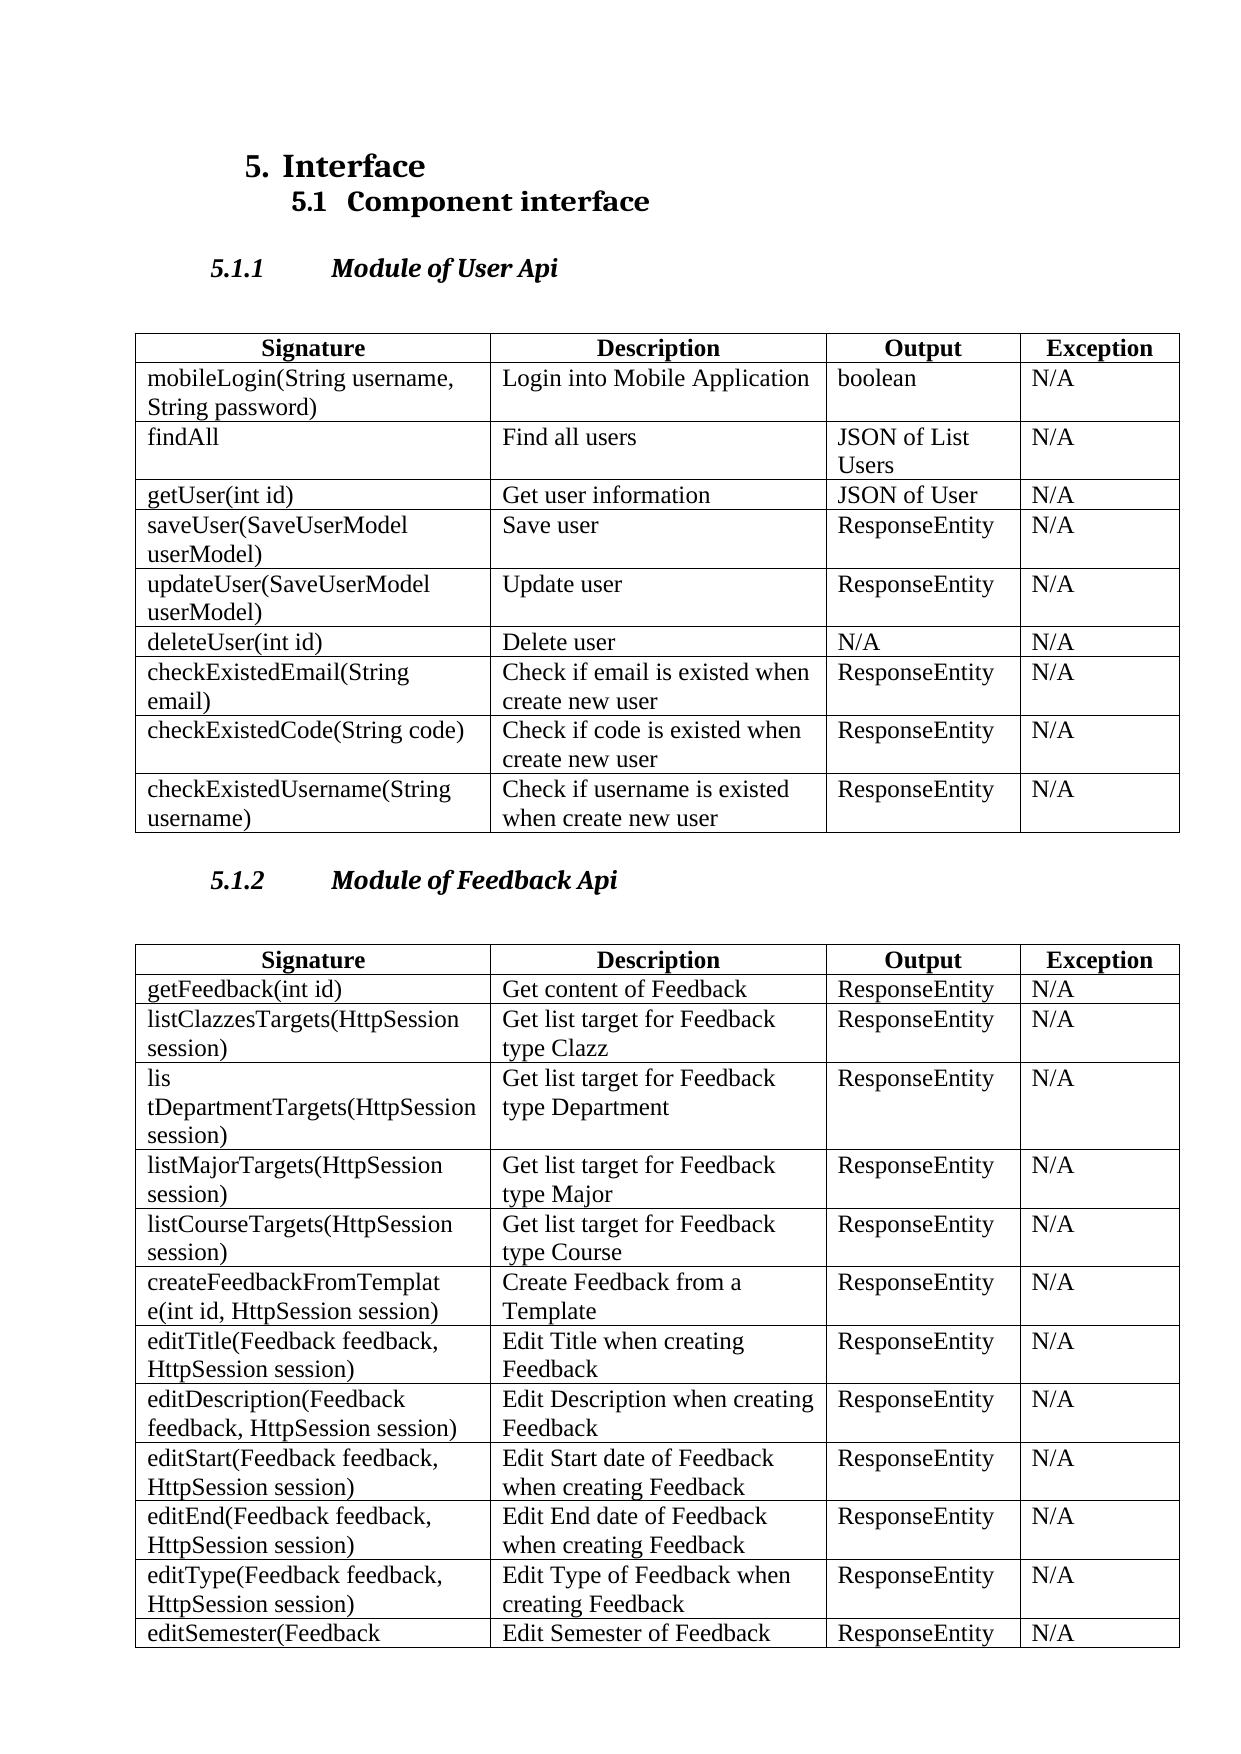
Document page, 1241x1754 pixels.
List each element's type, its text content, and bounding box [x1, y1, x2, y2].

table_header Description [491, 945, 826, 973]
table_cell listMajorTargets(HttpSession session) [136, 1150, 490, 1208]
table_cell Edit Type of Feedback when creating Feedback [491, 1560, 826, 1617]
table_cell N/A [827, 627, 1020, 656]
table_header Output [827, 334, 1020, 362]
table_cell Update user [491, 569, 826, 626]
table_cell N/A [1021, 422, 1179, 479]
table_cell deleteUser(int id) [136, 627, 490, 656]
table_cell ResponseEntity [827, 510, 1020, 568]
table_cell Check if email is existed when create new user [491, 657, 826, 714]
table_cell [491, 1619, 826, 1647]
table_cell N/A [1021, 716, 1179, 773]
table_cell N/A [1021, 480, 1179, 509]
table_cell N/A [1021, 1209, 1179, 1266]
table_header Signature [136, 334, 490, 362]
table_cell checkExistedEmail(String email) [136, 657, 490, 714]
table_cell findAll [136, 422, 490, 479]
table_cell Create Feedback from a Template [491, 1267, 826, 1325]
list Module of User Api [210, 252, 1209, 284]
table_cell ResponseEntity [827, 1560, 1020, 1617]
table_cell ResponseEntity [827, 1501, 1020, 1559]
table_cell Login into Mobile Application [491, 363, 826, 421]
list Interface [244, 146, 1209, 185]
table_cell editTitle(Feedback feedback, HttpSession session) [136, 1326, 490, 1383]
table_header Signature [136, 945, 490, 973]
table_cell N/A [1021, 510, 1179, 568]
table_cell updateUser(SaveUserModel userModel) [136, 569, 490, 626]
table_cell N/A [1021, 975, 1179, 1003]
table_cell N/A [1021, 1384, 1179, 1442]
table_cell Delete user [491, 627, 826, 656]
table_cell listDepartmentTargets(HttpSession session) [136, 1063, 490, 1149]
table_cell Get list target for Feedback type Clazz [491, 1004, 826, 1062]
table_cell Get list target for Feedback type Course [491, 1209, 826, 1266]
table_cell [136, 1619, 490, 1647]
table_cell N/A [1021, 774, 1179, 832]
table_cell N/A [1021, 1004, 1179, 1062]
table_cell N/A [1021, 1063, 1179, 1149]
table_cell N/A [1021, 1619, 1179, 1647]
table_header Output [827, 945, 1020, 973]
table_cell Edit Title when creating Feedback [491, 1326, 826, 1383]
table_cell ResponseEntity [827, 1004, 1020, 1062]
table_cell checkExistedCode(String code) [136, 716, 490, 773]
table_cell ResponseEntity [827, 1150, 1020, 1208]
table_cell Get content of Feedback [491, 975, 826, 1003]
table_cell editDescription(Feedback feedback, HttpSession session) [136, 1384, 490, 1442]
list Module of Feedback Api [210, 864, 1209, 896]
table_cell ResponseEntity [827, 1063, 1020, 1149]
table_cell JSON of User [827, 480, 1020, 509]
table_cell listCourseTargets(HttpSession session) [136, 1209, 490, 1266]
table_cell ResponseEntity [827, 1267, 1020, 1325]
table_cell ResponseEntity [827, 774, 1020, 832]
table_cell N/A [1021, 1560, 1179, 1617]
table_cell N/A [1021, 363, 1179, 421]
table_cell getFeedback(int id) [136, 975, 490, 1003]
table_cell listClazzesTargets(HttpSession session) [136, 1004, 490, 1062]
table_cell createFeedbackFromTemplate(int id, HttpSession session) [136, 1267, 490, 1325]
table_cell Edit Start date of Feedback when creating Feedback [491, 1443, 826, 1500]
table_cell boolean [827, 363, 1020, 421]
table_cell ResponseEntity [827, 716, 1020, 773]
table_cell getUser(int id) [136, 480, 490, 509]
table_cell N/A [1021, 657, 1179, 714]
list Component interface [291, 185, 1209, 219]
table_cell Edit End date of Feedback when creating Feedback [491, 1501, 826, 1559]
table_cell N/A [1021, 1267, 1179, 1325]
table_header Exception [1021, 945, 1179, 973]
table_cell Edit Description when creating Feedback [491, 1384, 826, 1442]
table_header Description [491, 334, 826, 362]
table_cell N/A [1021, 627, 1179, 656]
table_cell N/A [1021, 1150, 1179, 1208]
table_cell ResponseEntity [827, 975, 1020, 1003]
table_cell N/A [1021, 1443, 1179, 1500]
table_cell Save user [491, 510, 826, 568]
table_cell ResponseEntity [827, 1384, 1020, 1442]
table_cell Check if code is existed when create new user [491, 716, 826, 773]
table_cell ResponseEntity [827, 569, 1020, 626]
table_cell saveUser(SaveUserModel userModel) [136, 510, 490, 568]
table_cell N/A [1021, 1326, 1179, 1383]
table_cell ResponseEntity [827, 1443, 1020, 1500]
table_cell Check if username is existed when create new user [491, 774, 826, 832]
table_cell N/A [1021, 569, 1179, 626]
table_cell JSON of List Users [827, 422, 1020, 479]
table_cell ResponseEntity [827, 657, 1020, 714]
table_cell Get list target for Feedback type Major [491, 1150, 826, 1208]
table_cell Get list target for Feedback type Department [491, 1063, 826, 1149]
table_cell ResponseEntity [827, 1209, 1020, 1266]
table_cell editStart(Feedback feedback, HttpSession session) [136, 1443, 490, 1500]
table_cell ResponseEntity [827, 1326, 1020, 1383]
table_cell editEnd(Feedback feedback, HttpSession session) [136, 1501, 490, 1559]
table_cell ResponseEntity [827, 1619, 1020, 1647]
table_cell mobileLogin(String username, String password) [136, 363, 490, 421]
table_cell Get user information [491, 480, 826, 509]
table_cell editType(Feedback feedback, HttpSession session) [136, 1560, 490, 1617]
table_header Exception [1021, 334, 1179, 362]
table_cell Find all users [491, 422, 826, 479]
table_cell N/A [1021, 1501, 1179, 1559]
table_cell checkExistedUsername(String username) [136, 774, 490, 832]
